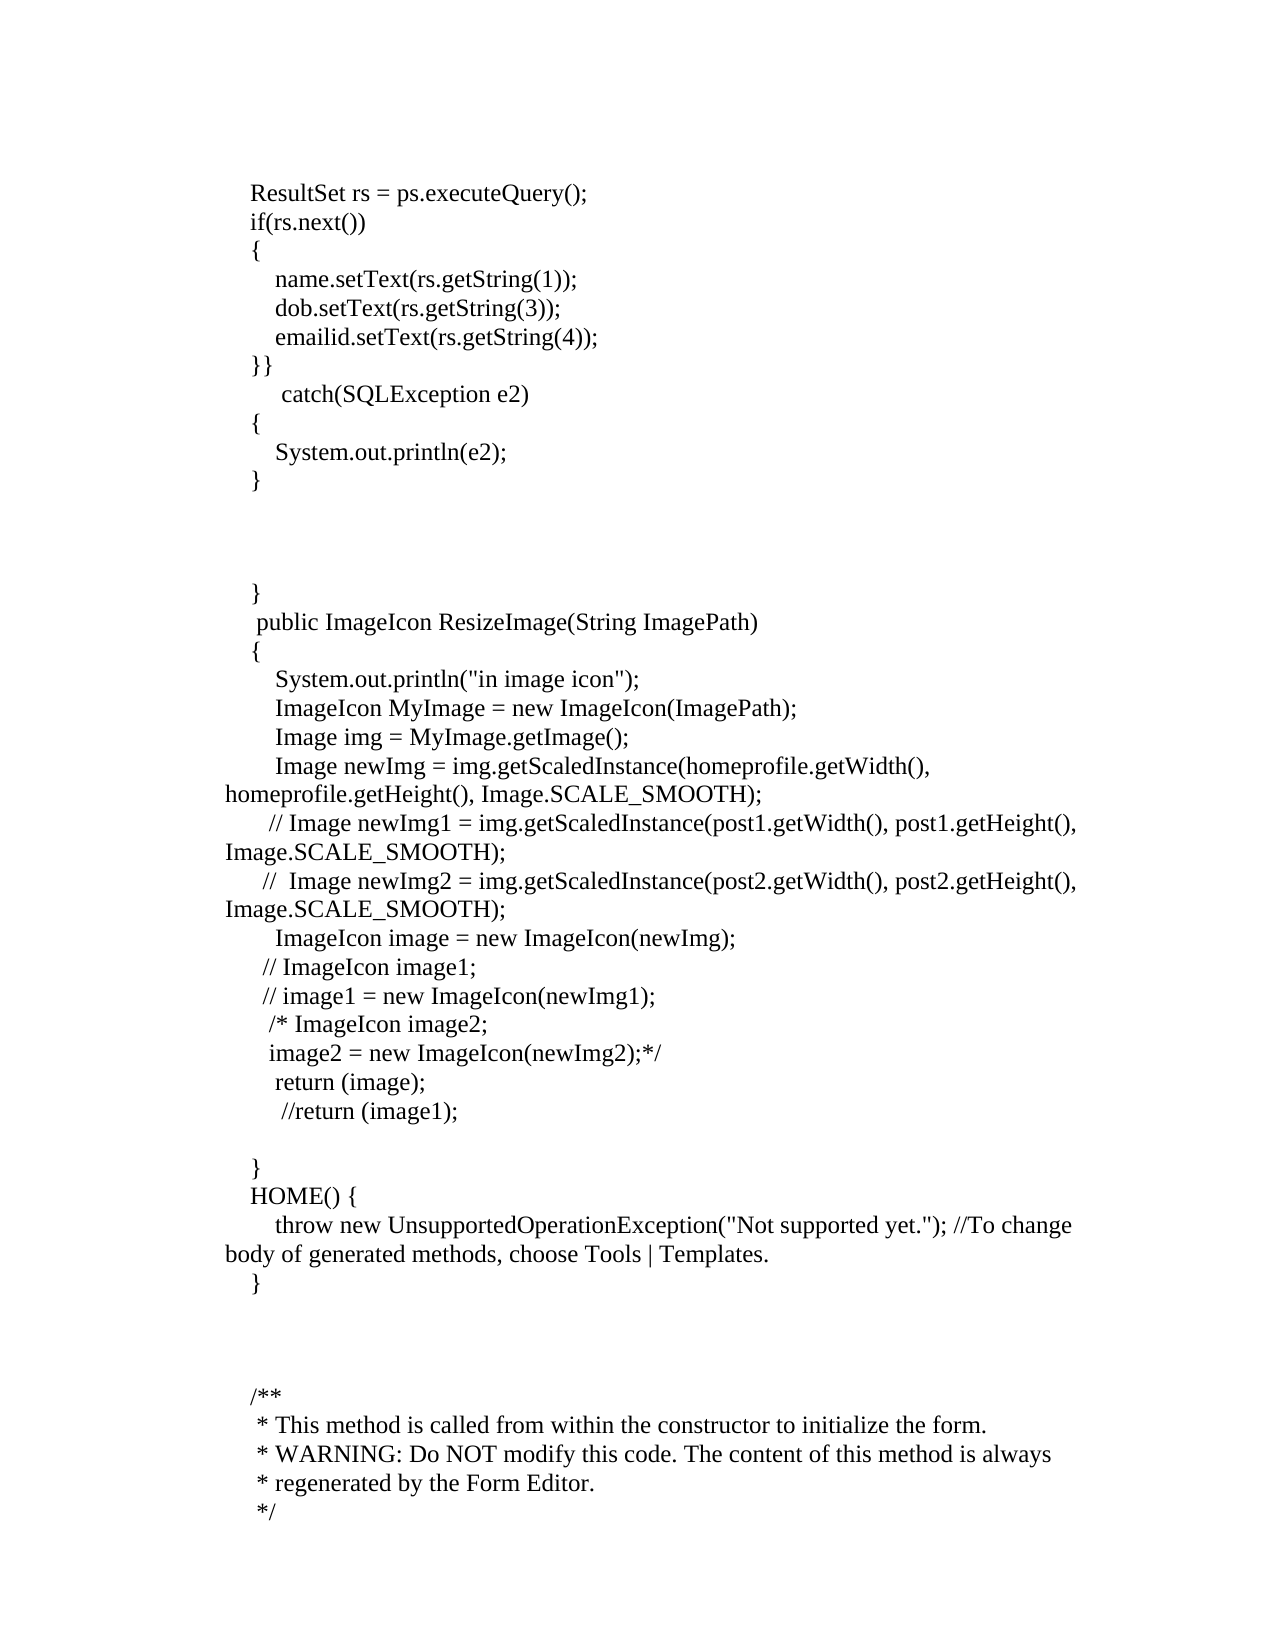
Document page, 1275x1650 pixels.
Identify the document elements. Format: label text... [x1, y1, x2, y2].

text * This method is called from within the constructor to initialize the form. [225, 1411, 1125, 1439]
text { [225, 236, 1125, 264]
text throw new UnsupportedOperationException("Not supported yet."); //To change body of generated methods, choose Tools | Templates. [225, 1210, 1125, 1268]
text * regenerated by the Form Editor. [225, 1468, 1125, 1497]
text name.setText(rs.getString(1)); [225, 264, 1125, 293]
text emailid.setText(rs.getString(4)); [225, 322, 1125, 351]
text /* ImageIcon image2; [225, 1009, 1125, 1038]
text dob.setText(rs.getString(3)); [225, 293, 1125, 322]
text Image newImg = img.getScaledInstance(homeprofile.getWidth(), homeprofile.getHeight(), Image.SCALE_SMOOTH); [225, 751, 1125, 808]
text if(rs.next()) [225, 207, 1125, 236]
text public ImageIcon ResizeImage(String ImagePath) [225, 607, 1125, 636]
text // image1 = new ImageIcon(newImg1); [225, 981, 1125, 1009]
text System.out.println(e2); [225, 437, 1125, 466]
text } [225, 1153, 1125, 1181]
text } [225, 578, 1125, 607]
text ImageIcon MyImage = new ImageIcon(ImagePath); [225, 693, 1125, 722]
text HOME() { [225, 1181, 1125, 1210]
text { [225, 636, 1125, 664]
text catch(SQLException e2) [225, 379, 1125, 408]
text } [225, 1268, 1125, 1296]
text System.out.println("in image icon"); [225, 664, 1125, 693]
text // Image newImg2 = img.getScaledInstance(post2.getWidth(), post2.getHeight(), Image.SCALE_SMOOTH); [225, 866, 1125, 923]
text Image img = MyImage.getImage(); [225, 722, 1125, 751]
text }} [225, 351, 1125, 379]
text /** [225, 1382, 1125, 1411]
text * WARNING: Do NOT modify this code. The content of this method is always [225, 1439, 1125, 1468]
text return (image); [225, 1067, 1125, 1096]
text ResultSet rs = ps.executeQuery(); [225, 178, 1125, 207]
text //return (image1); [225, 1096, 1125, 1124]
text // ImageIcon image1; [225, 952, 1125, 981]
text ImageIcon image = new ImageIcon(newImg); [225, 923, 1125, 952]
text } [225, 466, 1125, 494]
text */ [225, 1497, 1125, 1526]
text { [225, 408, 1125, 437]
text // Image newImg1 = img.getScaledInstance(post1.getWidth(), post1.getHeight(), Image.SCALE_SMOOTH); [225, 808, 1125, 866]
text image2 = new ImageIcon(newImg2);*/ [225, 1038, 1125, 1067]
